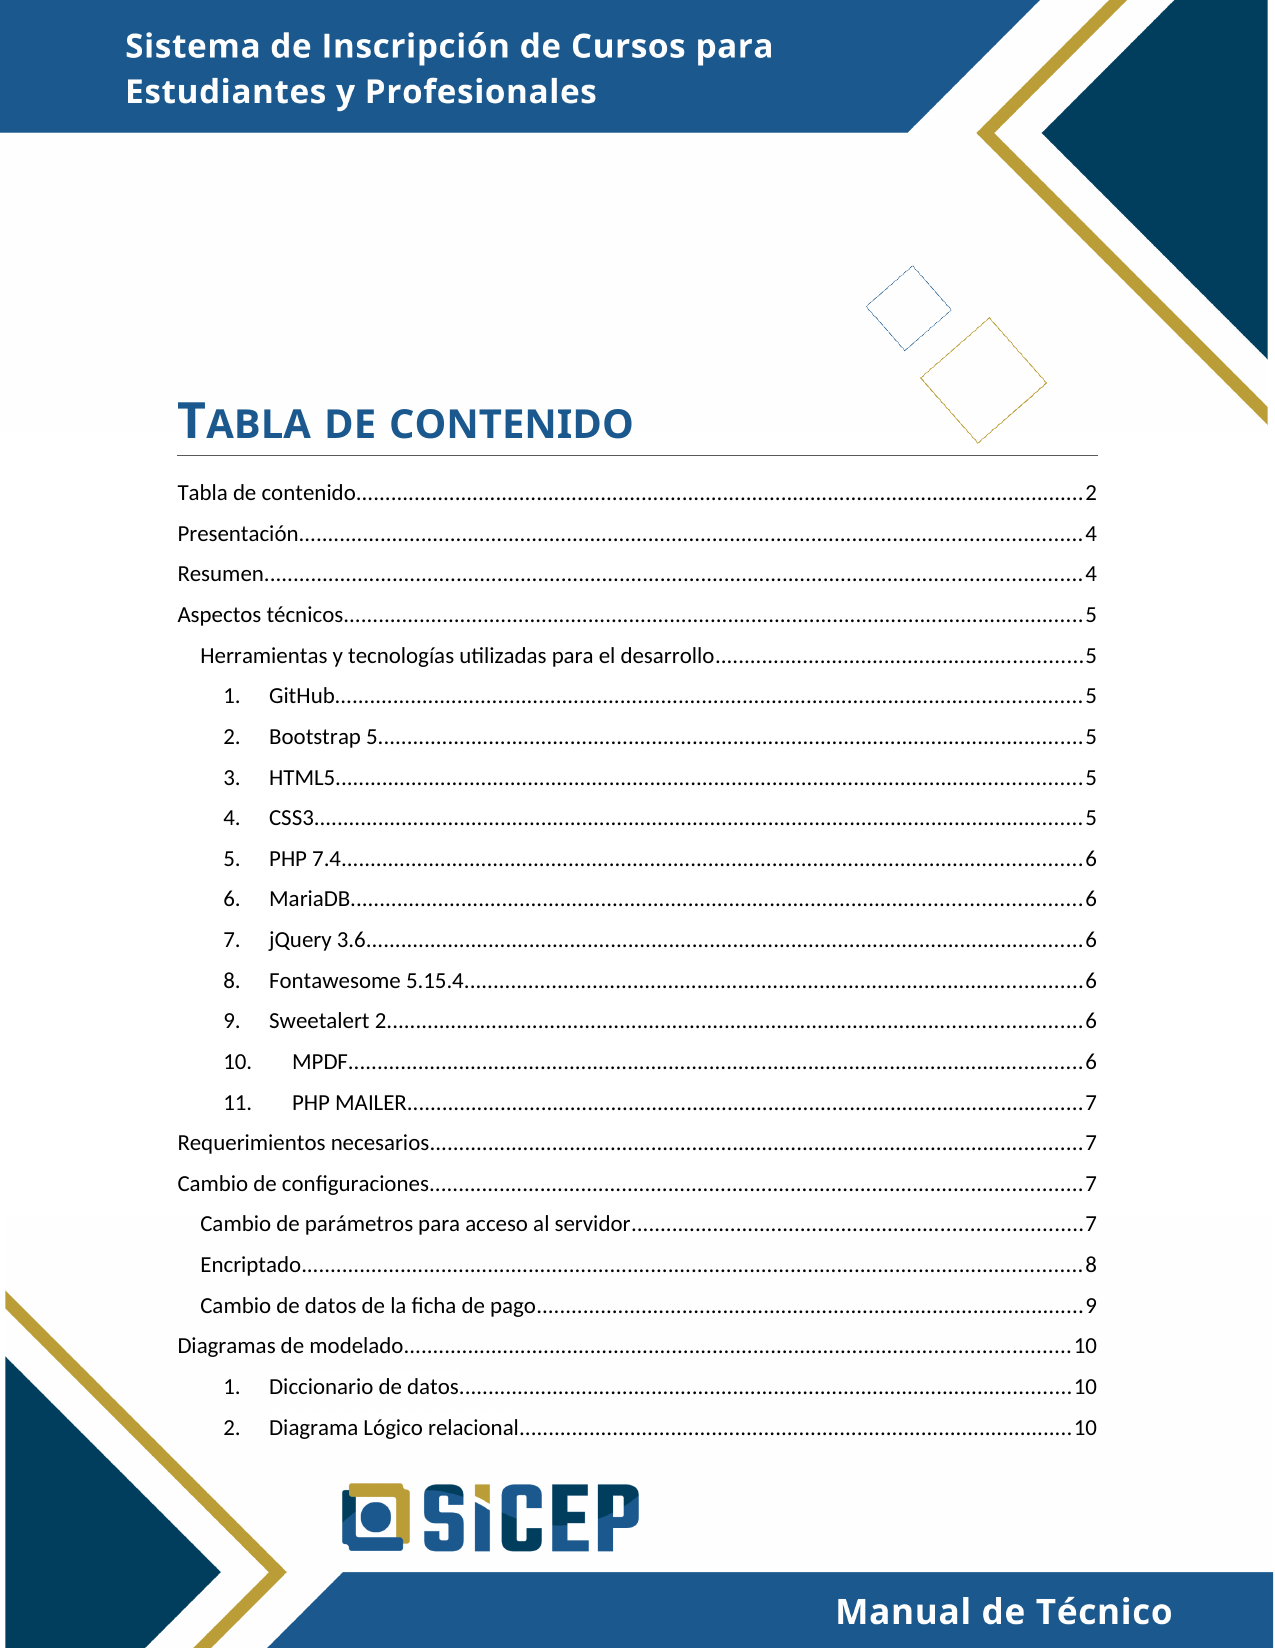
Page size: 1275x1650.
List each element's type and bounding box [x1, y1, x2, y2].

picture [533, 418, 541, 432]
picture [582, 414, 593, 432]
picture [243, 414, 251, 421]
picture [0, 0, 1268, 472]
picture [611, 414, 625, 432]
picture [455, 418, 463, 432]
picture [293, 415, 300, 426]
picture [334, 414, 345, 432]
picture [216, 415, 223, 426]
picture [245, 1221, 250, 1230]
picture [423, 414, 437, 432]
picture [243, 426, 251, 432]
picture [5, 1216, 1274, 1648]
